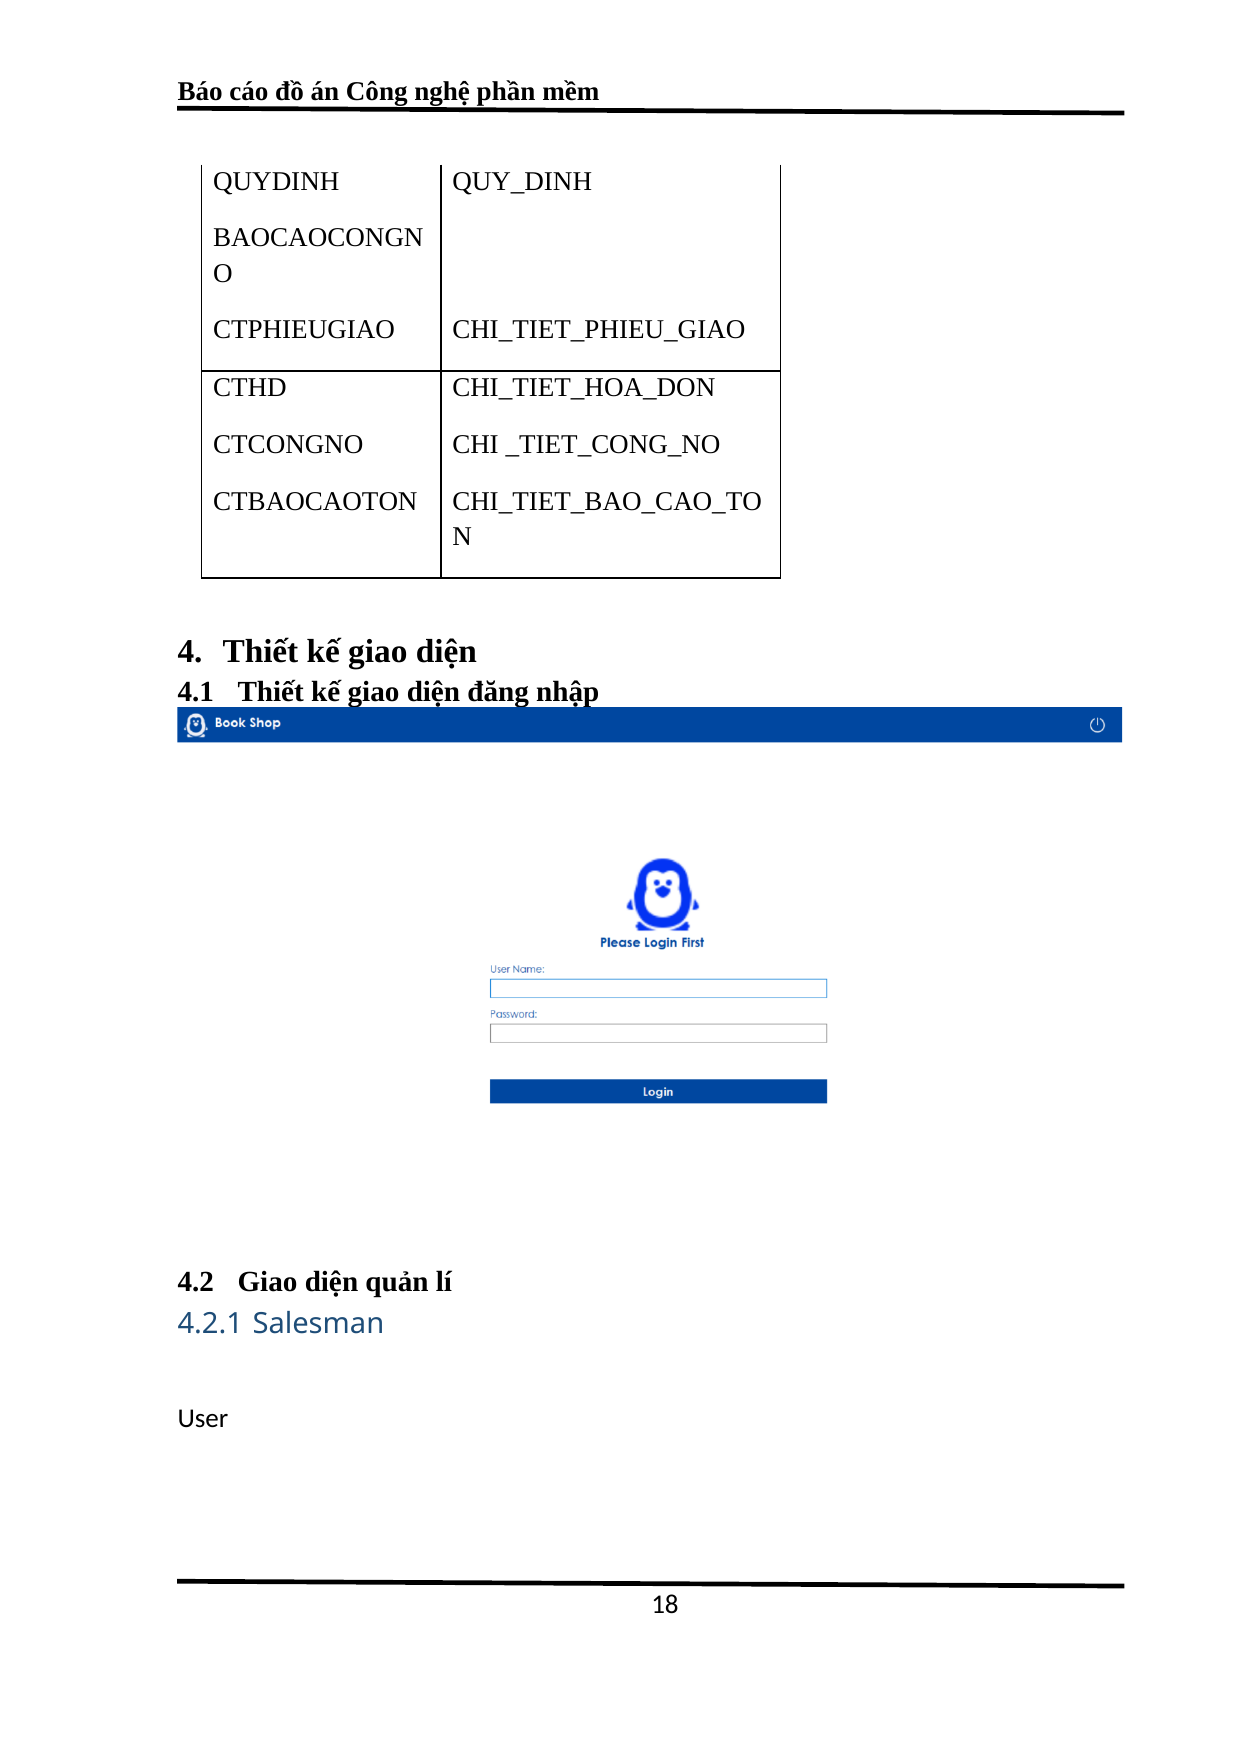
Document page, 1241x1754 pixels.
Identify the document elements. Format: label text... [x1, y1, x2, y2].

table_cell CHI_TIET_PHIEU_GIAO [442, 314, 780, 370]
table_cell CTPHIEUGIAO [202, 314, 440, 370]
table_cell CHI_TIET_HOA_DON CHI _TIET_CONG_NO CHI_TIET_BAO_CAO_TON [442, 372, 780, 577]
subtitle Thiết kế giao diện đăng nhập [177, 674, 1122, 707]
table_cell NGUOI_DUNG QUY_DINH [442, 165, 780, 313]
subtitle Salesman [177, 1302, 1122, 1342]
text User [177, 1401, 1122, 1434]
subtitle Thiết kế giao diện [177, 631, 1122, 669]
picture [177, 707, 1123, 1239]
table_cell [202, 165, 440, 313]
table_cell CTHD CTCONGNO CTBAOCAOTON [202, 372, 440, 577]
subtitle Giao diện quản lí [177, 1264, 1122, 1298]
